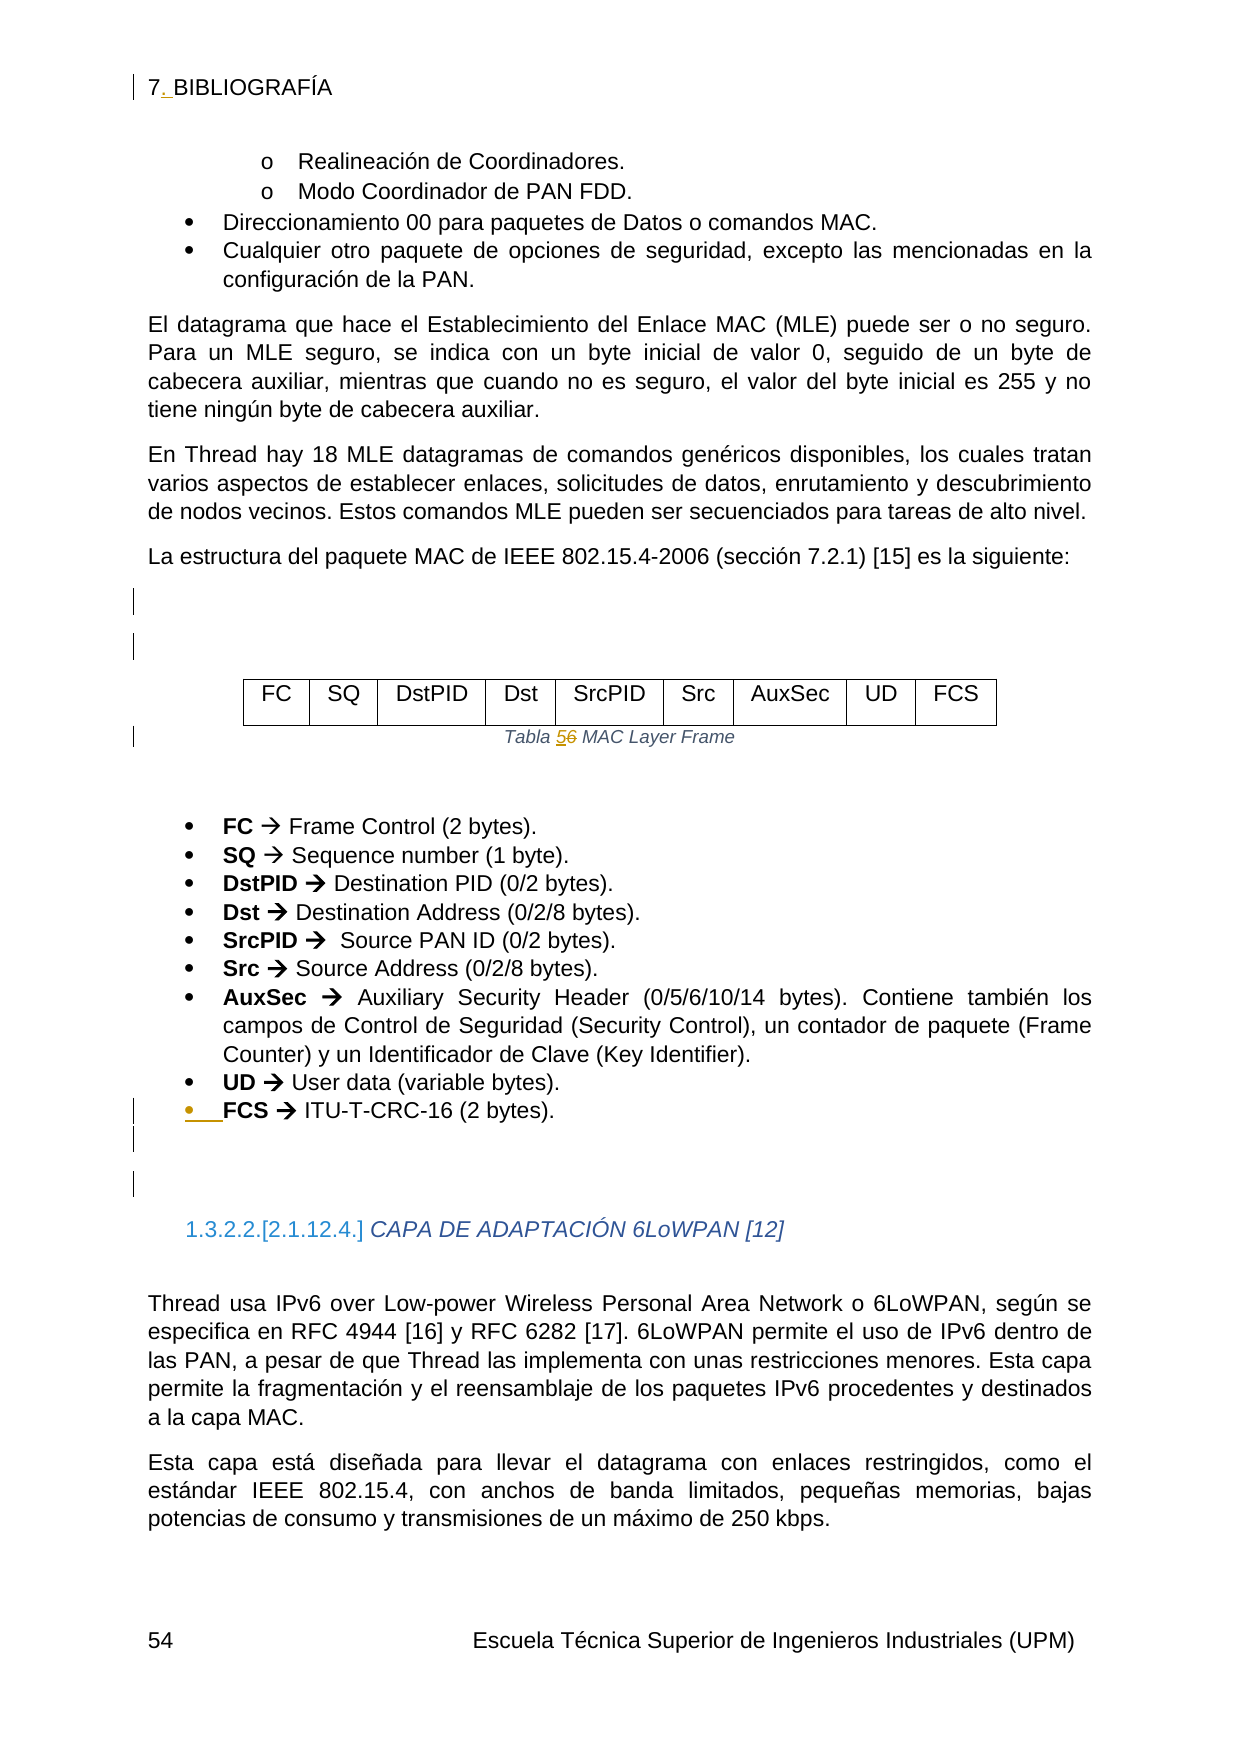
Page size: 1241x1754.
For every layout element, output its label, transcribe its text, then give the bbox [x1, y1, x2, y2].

list Direccionamiento 00 para paquetes de Datos o comandos MAC. [185, 209, 1092, 235]
list SrcPID Source PAN ID (0/2 bytes). [185, 927, 1092, 953]
table_header UD [847, 680, 915, 724]
list FC Frame Control (2 bytes). [185, 813, 1092, 839]
table_header FCS [916, 680, 996, 724]
list Realineación de Coordinadores. [260, 148, 1092, 176]
list Modo Coordinador de PAN FDD. [260, 178, 1092, 207]
list FCS ITU-T-CRC-16 (2 bytes). [185, 1097, 1092, 1124]
text Thread usa IPv6 over Low-power Wireless Personal Area Network o 6LoWPAN, según se especifica en RFC 4944 [16] y RFC 6282 [17]. 6LoWPAN permite el uso de IPv6 dentro de las PAN, a pesar de que Thread las implementa con unas restricciones menores. Esta capa permite la fragmentación y el reensamblaje de los paquetes IPv6 procedentes y destinados a la capa MAC. [148, 1290, 1092, 1430]
table_header Src [664, 680, 733, 724]
list Dst Destination Address (0/2/8 bytes). [185, 898, 1092, 925]
list Cualquier otro paquete de opciones de seguridad, excepto las mencionadas en la configuración de la PAN. [185, 237, 1092, 292]
list AuxSec Auxiliary Security Header (0/5/6/10/14 bytes). Contiene también los campos de Control de Seguridad (Security Control), un contador de paquete (Frame Counter) y un Identificador de Clave (Key Identifier). [185, 984, 1092, 1067]
list SQ Sequence number (1 byte). [185, 842, 1092, 868]
table_header Dst [486, 680, 555, 724]
text Esta capa está diseñada para llevar el datagrama con enlaces restringidos, como el estándar IEEE 802.15.4, con anchos de banda limitados, pequeñas memorias, bajas potencias de consumo y transmisiones de un máximo de 250 kbps. [148, 1448, 1092, 1532]
list DstPID Destination PID (0/2 bytes). [185, 870, 1092, 896]
list Src Source Address (0/2/8 bytes). [185, 955, 1092, 982]
text Tabla MAC Layer Frame [148, 726, 1092, 747]
table_header SQ [310, 680, 377, 724]
list UD User data (variable bytes). [185, 1069, 1092, 1095]
table_header FC [244, 680, 309, 724]
text El datagrama que hace el Establecimiento del Enlace MAC (MLE) puede ser o no seguro. Para un MLE seguro, se indica con un byte inicial de valor 0, seguido de un byte de cabecera auxiliar, mientras que cuando no es seguro, el valor del byte inicial es 255 y no tiene ningún byte de cabecera auxiliar. [148, 311, 1092, 422]
table_header AuxSec [734, 680, 846, 724]
table_header DstPID [378, 680, 485, 724]
subtitle CAPA DE ADAPTACIÓN 6LoWPAN [12] [185, 1216, 1092, 1242]
table_header SrcPID [556, 680, 663, 724]
text La estructura del paquete MAC de IEEE 802.15.4-2006 (sección 7.2.1) [15] es la siguiente: [148, 543, 1092, 569]
text En Thread hay 18 MLE datagramas de comandos genéricos disponibles, los cuales tratan varios aspectos de establecer enlaces, solicitudes de datos, enrutamiento y descubrimiento de nodos vecinos. Estos comandos MLE pueden ser secuenciados para tareas de alto nivel. [148, 441, 1092, 524]
